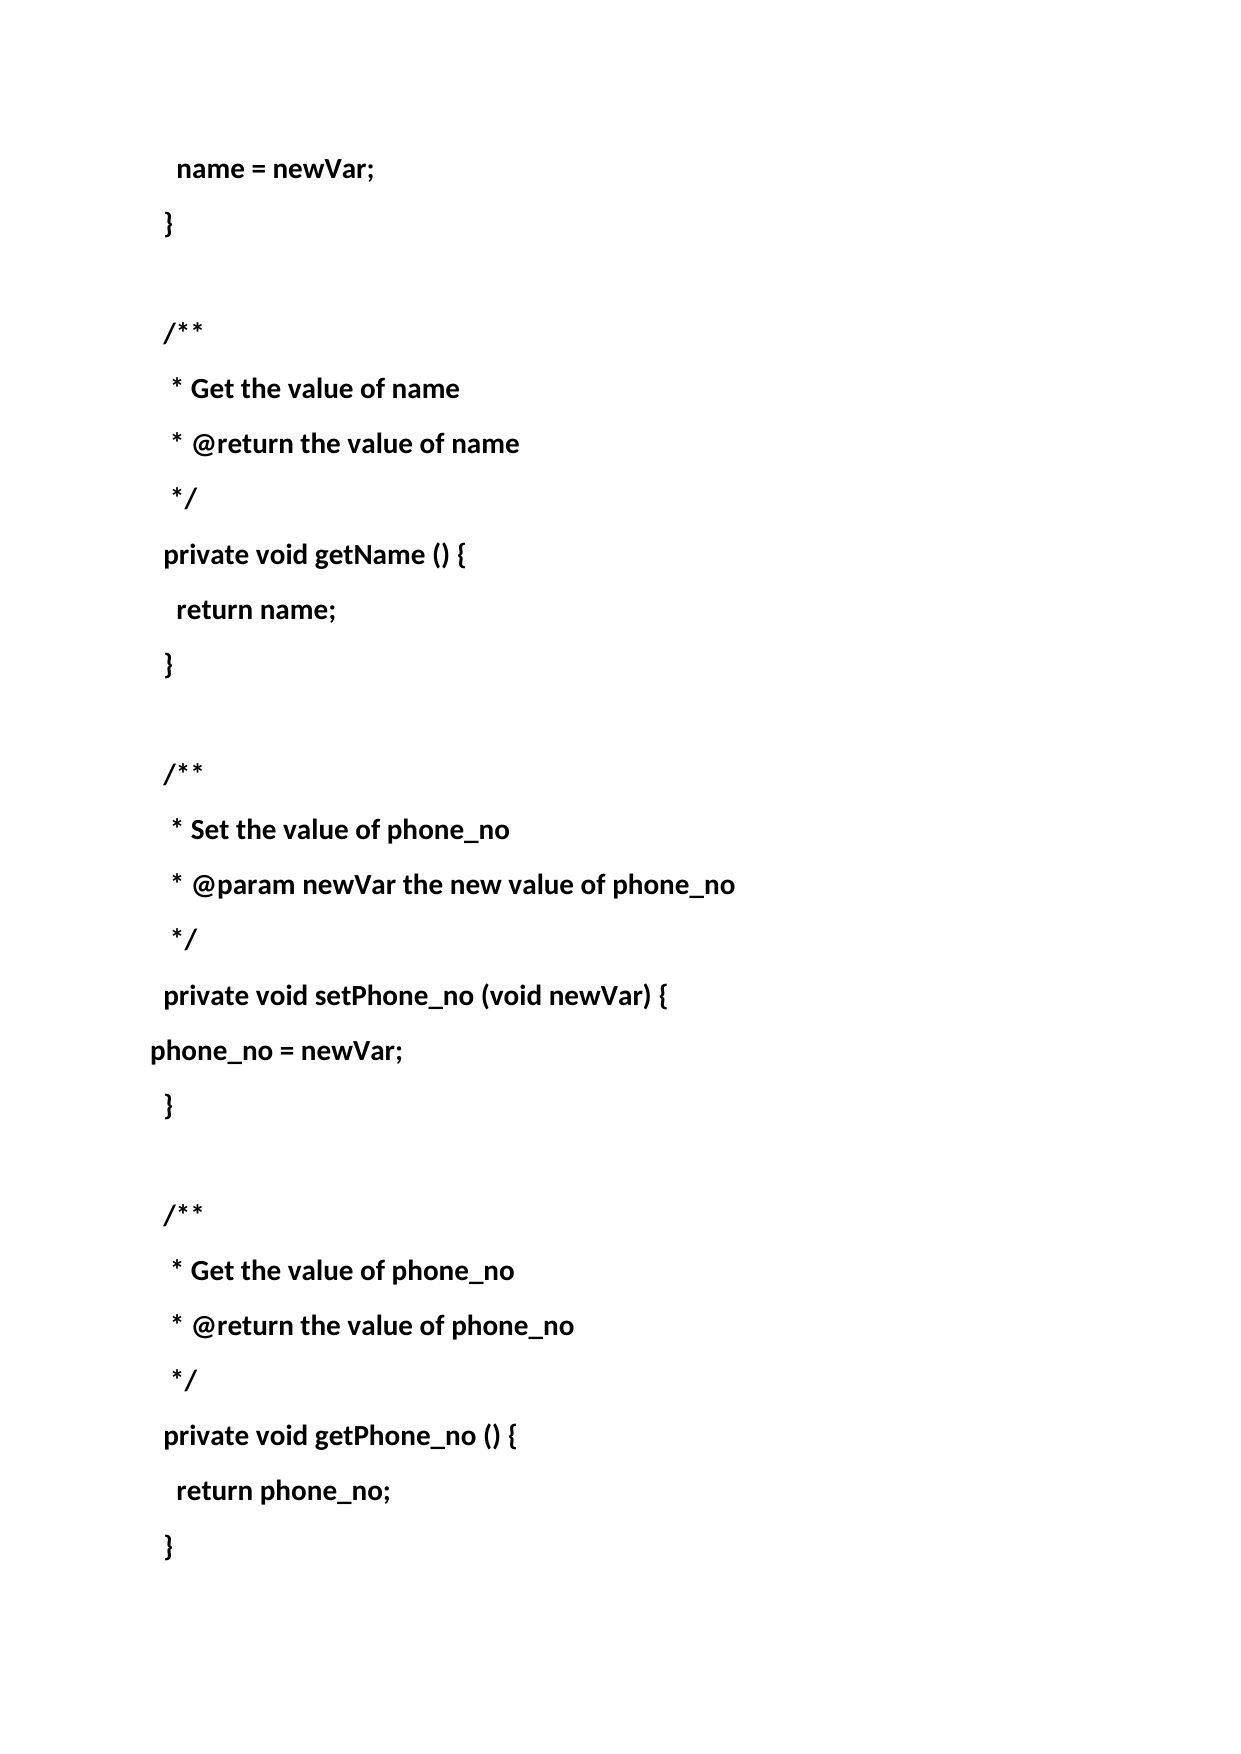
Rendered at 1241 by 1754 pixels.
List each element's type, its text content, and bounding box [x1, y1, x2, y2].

text */ [150, 1362, 1090, 1398]
text * @return the value of name [150, 426, 1090, 461]
text return name; [150, 591, 1090, 626]
text */ [150, 481, 1090, 516]
text private void getName () { [150, 536, 1090, 571]
text name = newVar; [150, 150, 1090, 186]
text } [150, 205, 1090, 241]
text } [150, 1528, 1090, 1563]
text } [150, 646, 1090, 682]
text * Get the value of phone_no [150, 1252, 1090, 1288]
text */ [150, 921, 1090, 957]
text * Get the value of name [150, 370, 1090, 406]
text private void getPhone_no () { [150, 1417, 1090, 1453]
text * @return the value of phone_no [150, 1307, 1090, 1343]
text /** [150, 315, 1090, 351]
text private void setPhone_no (void newVar) { [150, 977, 1090, 1012]
text * Set the value of phone_no [150, 811, 1090, 847]
text return phone_no; [150, 1472, 1090, 1508]
text } [150, 1087, 1090, 1122]
text /** [150, 1197, 1090, 1233]
text phone_no = newVar; [150, 1032, 1090, 1067]
text * @param newVar the new value of phone_no [150, 866, 1090, 902]
text /** [150, 756, 1090, 792]
